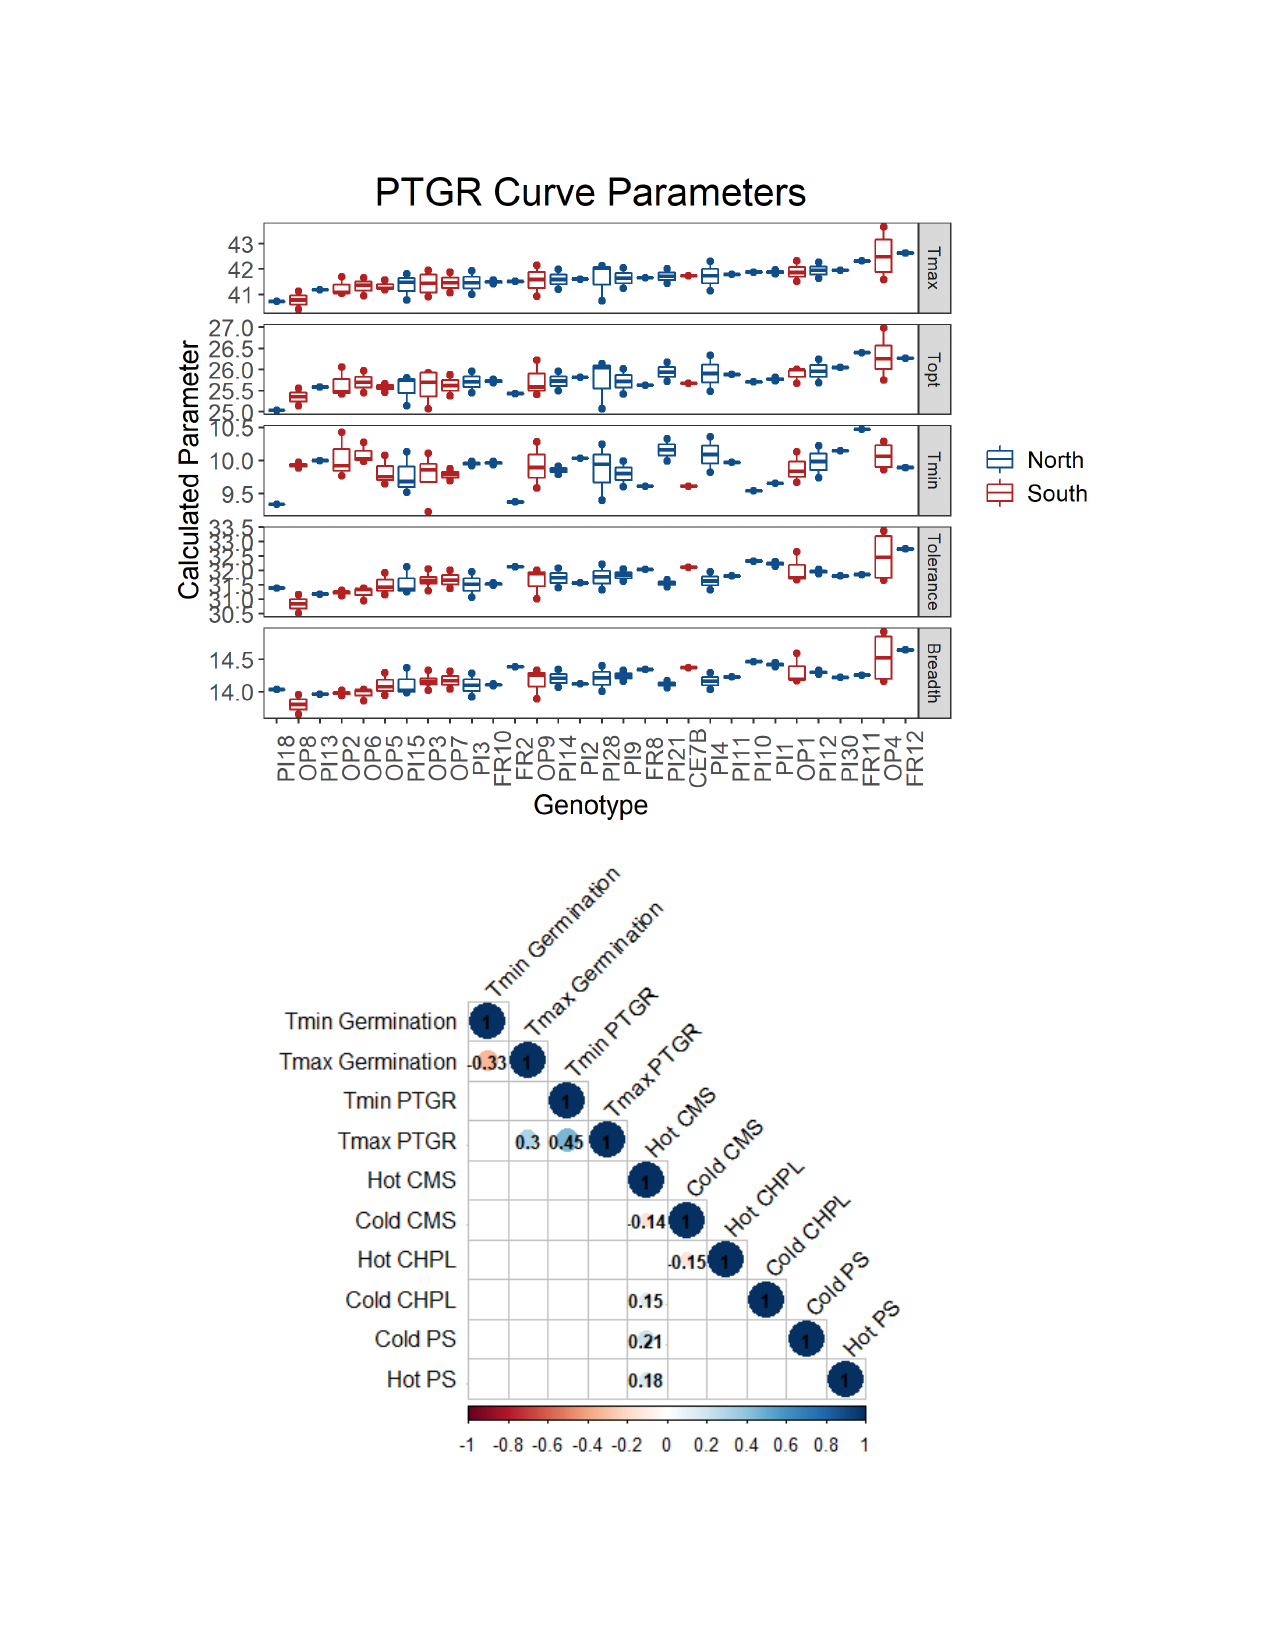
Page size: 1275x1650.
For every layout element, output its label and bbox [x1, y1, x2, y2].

picture [150, 865, 1125, 1467]
picture [150, 150, 1125, 847]
